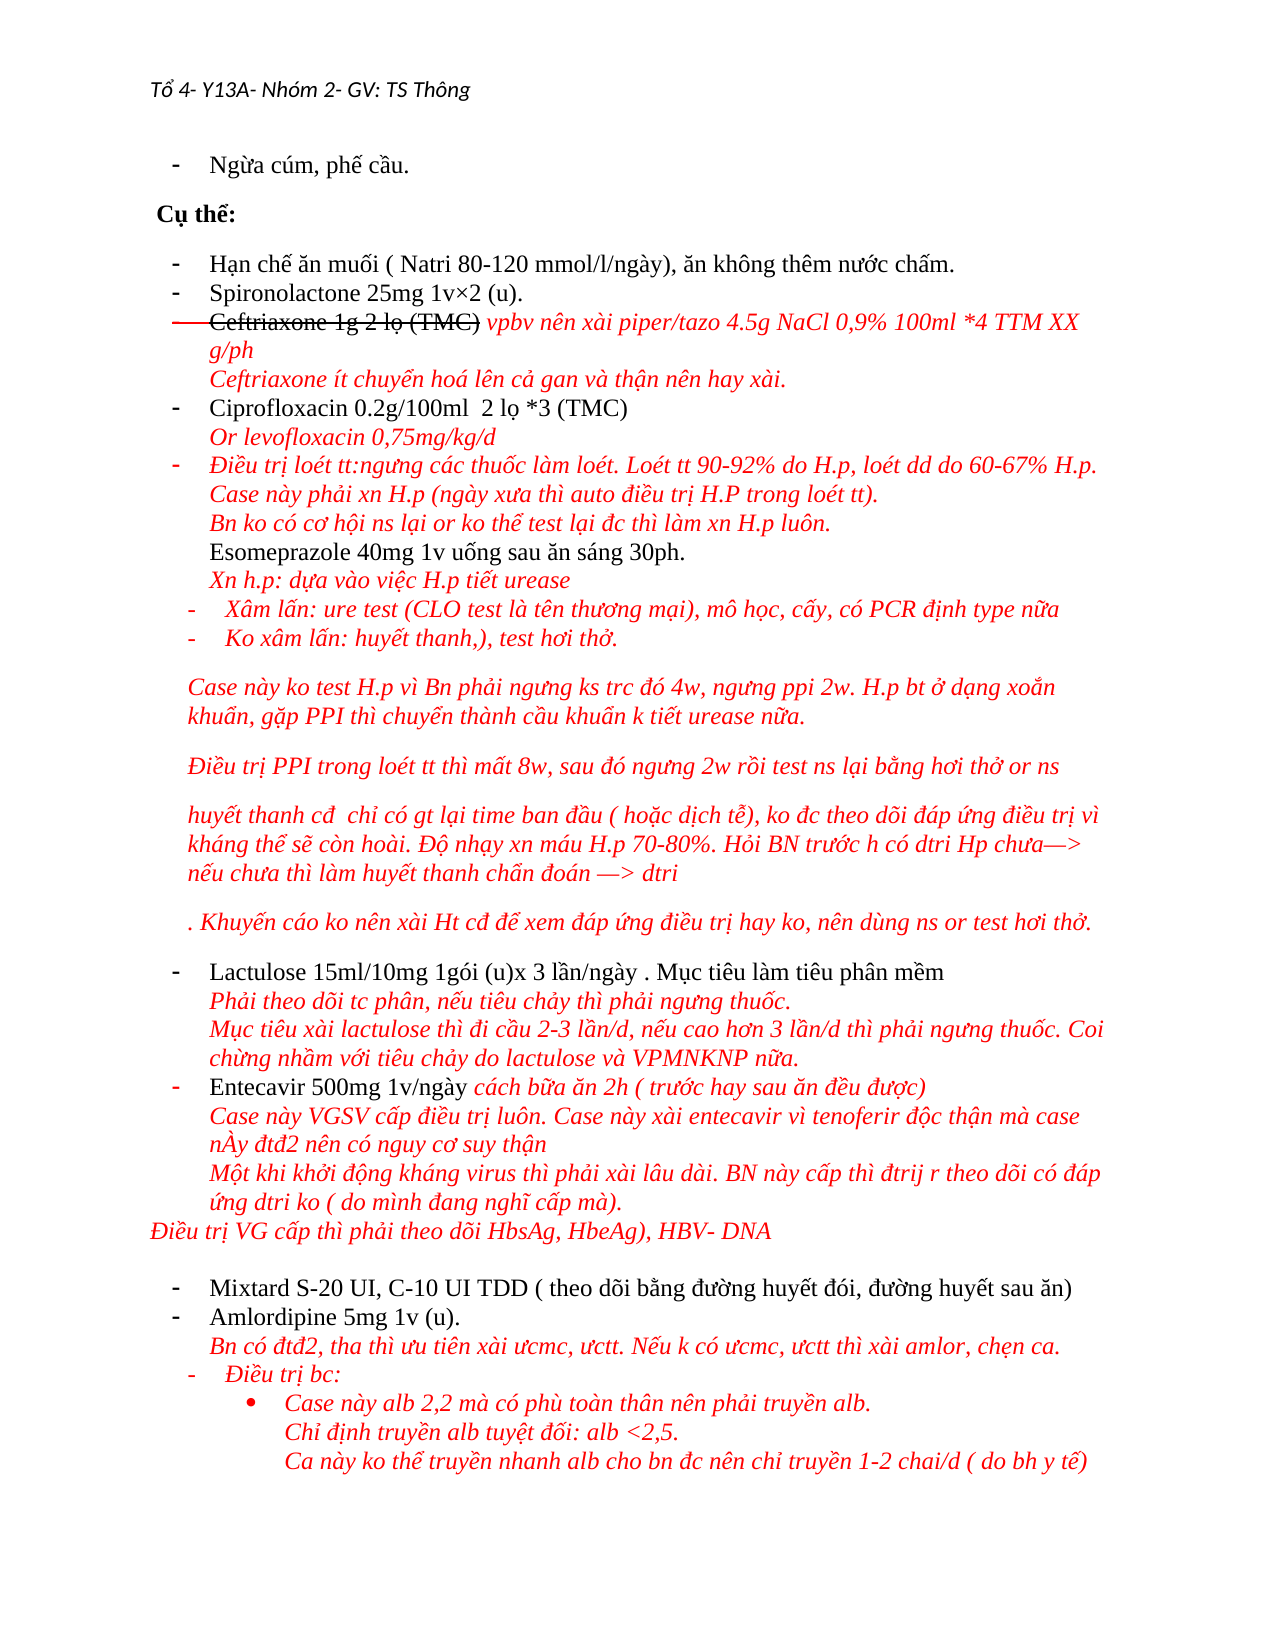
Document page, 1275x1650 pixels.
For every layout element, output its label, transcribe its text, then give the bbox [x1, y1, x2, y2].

list Ca này ko thể truyền nhanh alb cho bn đc nên chỉ truyền 1-2 chai/d ( do bh y tế) [284, 1446, 1125, 1474]
list Case này VGSV cấp điều trị luôn. Case này xài entecavir vì tenoferir độc thận mà case nÀy đtđ2 nên có nguy cơ suy thận [209, 1101, 1125, 1158]
list Mục tiêu xài lactulose thì đi cầu 2-3 lần/d, nếu cao hơn 3 lần/d thì phải ngưng thuốc. Coi chừng nhầm với tiêu chảy do lactulose và VPMNKNP nữa. [209, 1014, 1125, 1072]
text Cụ thể: [150, 199, 1125, 228]
list Xn h.p: dựa vào việc H.p tiết urease [209, 565, 1125, 594]
list Ngừa cúm, phế cầu. [172, 150, 1125, 179]
list Hạn chế ăn muối ( Natri 80-120 mmol/l/ngày), ăn không thêm nước chấm. [172, 249, 1125, 278]
list Spironolactone 25mg 1v×2 (u). [172, 278, 1125, 307]
list Amlordipine 5mg 1v (u). [172, 1302, 1125, 1331]
text . Khuyến cáo ko nên xài Ht cđ để xem đáp ứng điều trị hay ko, nên dùng ns or test hơi thở. [187, 907, 1125, 936]
text huyết thanh cđ chỉ có gt lại time ban đầu ( hoặc dịch tễ), ko đc theo dõi đáp ứng điều trị vì kháng thể sẽ còn hoài. Độ nhạy xn máu H.p 70-80%. Hỏi BN trước h có dtri Hp chưa—> nếu chưa thì làm huyết thanh chẩn đoán —> dtri [187, 800, 1125, 887]
list Case này alb 2,2 mà có phù toàn thân nên phải truyền alb. [247, 1388, 1125, 1417]
list Mixtard S-20 UI, C-10 UI TDD ( theo dõi bằng đường huyết đói, đường huyết sau ăn) [172, 1273, 1125, 1302]
text Điều trị PPI trong loét tt thì mất 8w, sau đó ngưng 2w rồi test ns lại bằng hơi thở or ns [187, 751, 1125, 779]
list Or levofloxacin 0,75mg/kg/d [209, 422, 1125, 450]
list Esomeprazole 40mg 1v uống sau ăn sáng 30ph. [209, 537, 1125, 565]
list Entecavir 500mg 1v/ngày cách bữa ăn 2h ( trước hay sau ăn đều được) [172, 1072, 1125, 1101]
list Bn có đtđ2, tha thì ưu tiên xài ưcmc, ưctt. Nếu k có ưcmc, ưctt thì xài amlor, chẹn ca. [209, 1331, 1125, 1359]
list Lactulose 15ml/10mg 1gói (u)x 3 lần/ngày . Mục tiêu làm tiêu phân mềm [172, 957, 1125, 986]
list Ko xâm lấn: huyết thanh,), test hơi thở. [187, 623, 1125, 652]
list Điều trị loét tt:ngưng các thuốc làm loét. Loét tt 90-92% do H.p, loét dd do 60-67% H.p. [172, 450, 1125, 479]
list Điều trị bc: [187, 1359, 1125, 1388]
list Chỉ định truyền alb tuyệt đối: alb <2,5. [284, 1417, 1125, 1446]
list Ceftriaxone 1g 2 lọ (TMC) vpbv nên xài piper/tazo 4.5g NaCl 0,9% 100ml *4 TTM XX g/ph [172, 307, 1125, 364]
list Một khi khởi động kháng virus thì phải xài lâu dài. BN này cấp thì đtrij r theo dõi có đáp ứng dtri ko ( do mình đang nghĩ cấp mà). [209, 1158, 1125, 1216]
list Case này phải xn H.p (ngày xưa thì auto điều trị H.P trong loét tt). [209, 479, 1125, 508]
list Phải theo dõi tc phân, nếu tiêu chảy thì phải ngưng thuốc. [209, 986, 1125, 1014]
text Case này ko test H.p vì Bn phải ngưng ks trc đó 4w, ngưng ppi 2w. H.p bt ở dạng xoắn khuẩn, gặp PPI thì chuyển thành cầu khuẩn k tiết urease nữa. [187, 672, 1125, 730]
list Xâm lấn: ure test (CLO test là tên thương mại), mô học, cấy, có PCR định type nữa [187, 594, 1125, 623]
list Điều trị VG cấp thì phải theo dõi HbsAg, HbeAg), HBV- DNA [150, 1216, 1125, 1244]
list Ceftriaxone ít chuyển hoá lên cả gan và thận nên hay xài. [209, 364, 1125, 393]
list Bn ko có cơ hội ns lại or ko thể test lại đc thì làm xn H.p luôn. [209, 508, 1125, 537]
list Ciprofloxacin 0.2g/100ml 2 lọ *3 (TMC) [172, 393, 1125, 422]
